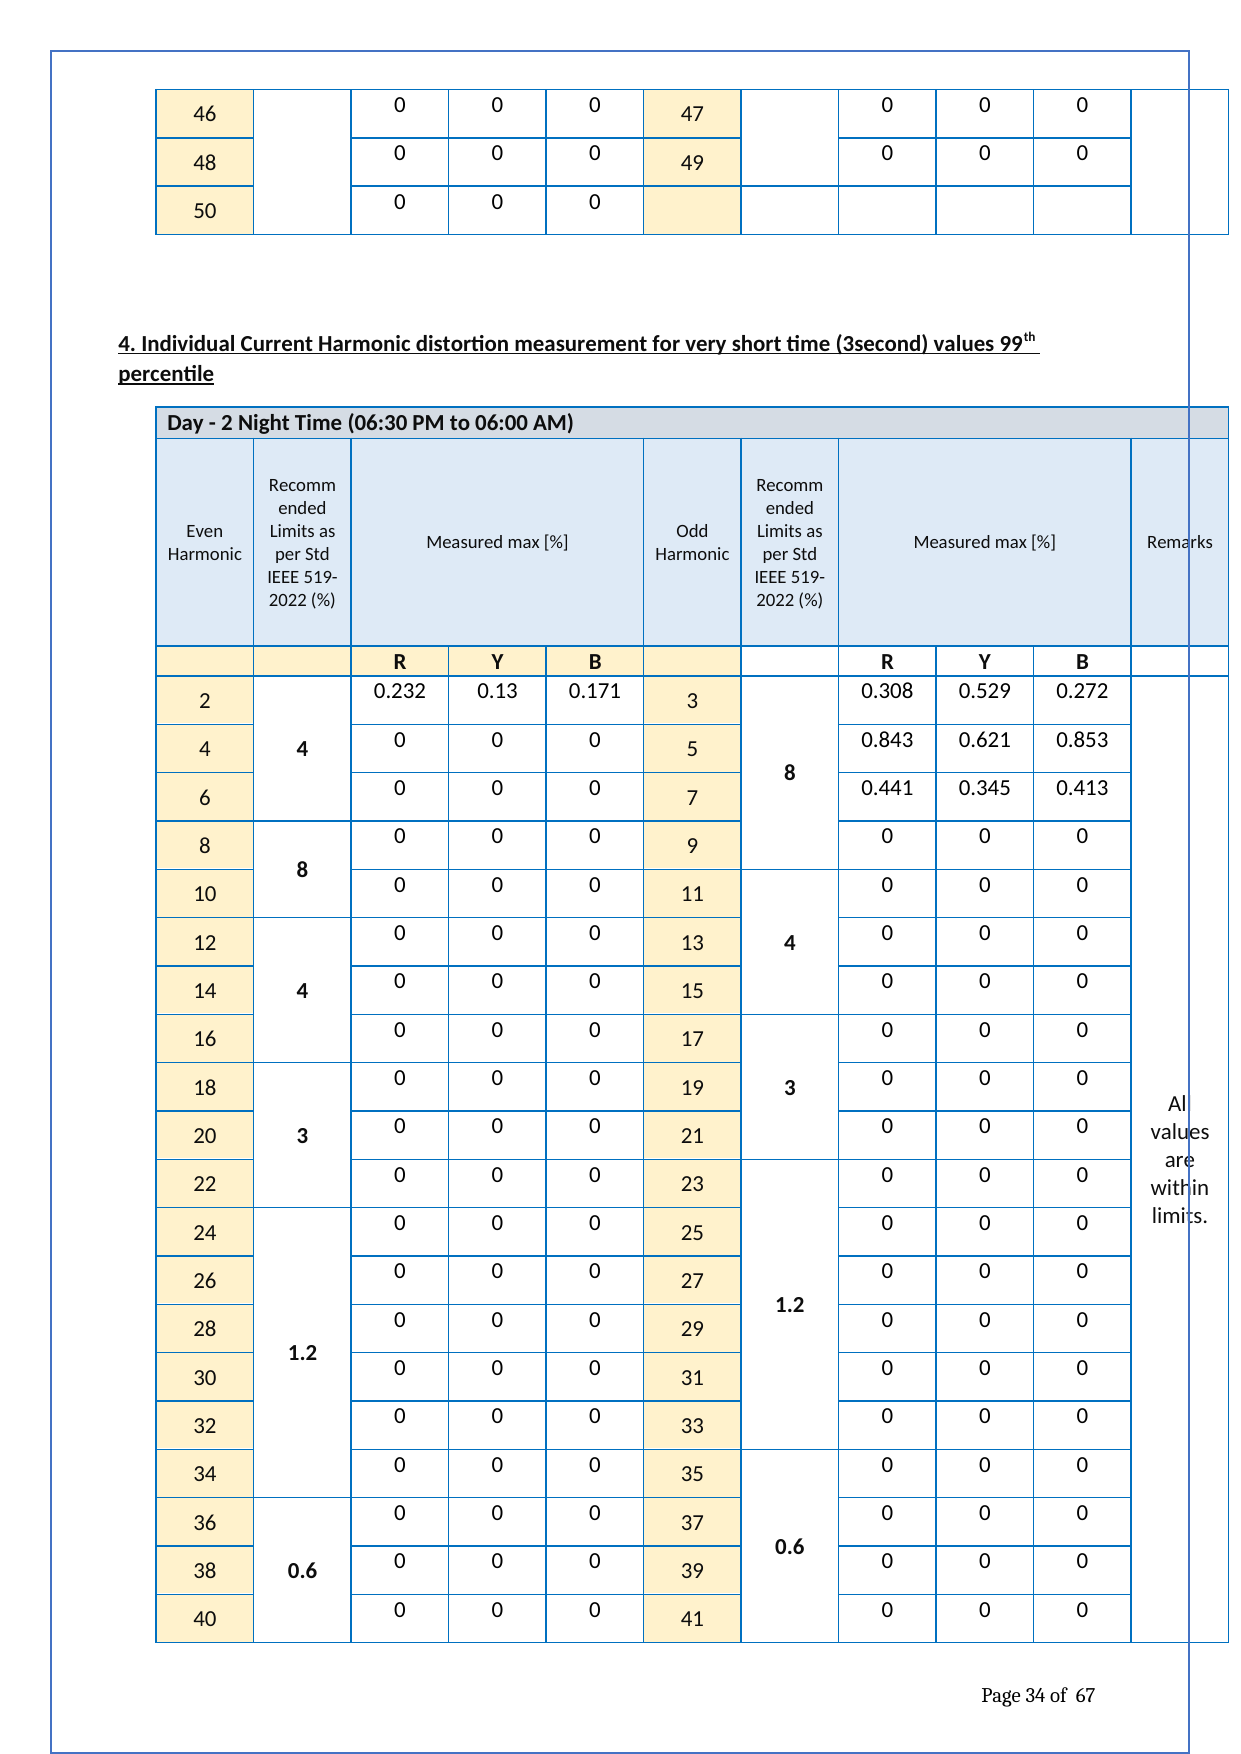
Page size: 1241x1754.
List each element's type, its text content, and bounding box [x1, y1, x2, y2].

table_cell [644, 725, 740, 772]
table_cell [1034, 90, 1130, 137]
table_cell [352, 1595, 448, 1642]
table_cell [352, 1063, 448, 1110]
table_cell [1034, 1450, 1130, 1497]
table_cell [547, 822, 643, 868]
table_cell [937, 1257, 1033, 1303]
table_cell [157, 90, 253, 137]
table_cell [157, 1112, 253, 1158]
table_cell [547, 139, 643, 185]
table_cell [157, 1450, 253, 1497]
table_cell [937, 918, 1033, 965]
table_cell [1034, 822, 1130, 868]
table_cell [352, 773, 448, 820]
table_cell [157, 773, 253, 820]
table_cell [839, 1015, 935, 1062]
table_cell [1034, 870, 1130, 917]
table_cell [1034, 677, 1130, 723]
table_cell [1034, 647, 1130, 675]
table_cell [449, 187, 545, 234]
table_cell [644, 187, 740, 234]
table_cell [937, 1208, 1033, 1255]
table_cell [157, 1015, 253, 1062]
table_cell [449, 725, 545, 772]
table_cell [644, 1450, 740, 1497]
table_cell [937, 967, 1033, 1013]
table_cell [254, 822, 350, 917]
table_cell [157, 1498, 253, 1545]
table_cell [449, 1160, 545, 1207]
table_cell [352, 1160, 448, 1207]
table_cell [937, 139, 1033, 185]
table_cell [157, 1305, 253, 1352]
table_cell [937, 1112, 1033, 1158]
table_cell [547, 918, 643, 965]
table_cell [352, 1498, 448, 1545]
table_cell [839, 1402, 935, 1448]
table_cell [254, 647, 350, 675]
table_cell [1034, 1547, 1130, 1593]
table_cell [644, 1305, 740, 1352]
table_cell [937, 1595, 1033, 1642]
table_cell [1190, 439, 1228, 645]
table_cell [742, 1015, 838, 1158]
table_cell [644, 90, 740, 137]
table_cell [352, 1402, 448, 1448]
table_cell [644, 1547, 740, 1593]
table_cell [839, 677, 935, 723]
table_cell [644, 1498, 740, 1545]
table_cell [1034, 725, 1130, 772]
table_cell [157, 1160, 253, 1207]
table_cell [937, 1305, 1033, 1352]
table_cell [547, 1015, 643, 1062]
text 4. Individual Current Harmonic distortion measurement for very short time (3second) values 99th percentile [118, 329, 1122, 387]
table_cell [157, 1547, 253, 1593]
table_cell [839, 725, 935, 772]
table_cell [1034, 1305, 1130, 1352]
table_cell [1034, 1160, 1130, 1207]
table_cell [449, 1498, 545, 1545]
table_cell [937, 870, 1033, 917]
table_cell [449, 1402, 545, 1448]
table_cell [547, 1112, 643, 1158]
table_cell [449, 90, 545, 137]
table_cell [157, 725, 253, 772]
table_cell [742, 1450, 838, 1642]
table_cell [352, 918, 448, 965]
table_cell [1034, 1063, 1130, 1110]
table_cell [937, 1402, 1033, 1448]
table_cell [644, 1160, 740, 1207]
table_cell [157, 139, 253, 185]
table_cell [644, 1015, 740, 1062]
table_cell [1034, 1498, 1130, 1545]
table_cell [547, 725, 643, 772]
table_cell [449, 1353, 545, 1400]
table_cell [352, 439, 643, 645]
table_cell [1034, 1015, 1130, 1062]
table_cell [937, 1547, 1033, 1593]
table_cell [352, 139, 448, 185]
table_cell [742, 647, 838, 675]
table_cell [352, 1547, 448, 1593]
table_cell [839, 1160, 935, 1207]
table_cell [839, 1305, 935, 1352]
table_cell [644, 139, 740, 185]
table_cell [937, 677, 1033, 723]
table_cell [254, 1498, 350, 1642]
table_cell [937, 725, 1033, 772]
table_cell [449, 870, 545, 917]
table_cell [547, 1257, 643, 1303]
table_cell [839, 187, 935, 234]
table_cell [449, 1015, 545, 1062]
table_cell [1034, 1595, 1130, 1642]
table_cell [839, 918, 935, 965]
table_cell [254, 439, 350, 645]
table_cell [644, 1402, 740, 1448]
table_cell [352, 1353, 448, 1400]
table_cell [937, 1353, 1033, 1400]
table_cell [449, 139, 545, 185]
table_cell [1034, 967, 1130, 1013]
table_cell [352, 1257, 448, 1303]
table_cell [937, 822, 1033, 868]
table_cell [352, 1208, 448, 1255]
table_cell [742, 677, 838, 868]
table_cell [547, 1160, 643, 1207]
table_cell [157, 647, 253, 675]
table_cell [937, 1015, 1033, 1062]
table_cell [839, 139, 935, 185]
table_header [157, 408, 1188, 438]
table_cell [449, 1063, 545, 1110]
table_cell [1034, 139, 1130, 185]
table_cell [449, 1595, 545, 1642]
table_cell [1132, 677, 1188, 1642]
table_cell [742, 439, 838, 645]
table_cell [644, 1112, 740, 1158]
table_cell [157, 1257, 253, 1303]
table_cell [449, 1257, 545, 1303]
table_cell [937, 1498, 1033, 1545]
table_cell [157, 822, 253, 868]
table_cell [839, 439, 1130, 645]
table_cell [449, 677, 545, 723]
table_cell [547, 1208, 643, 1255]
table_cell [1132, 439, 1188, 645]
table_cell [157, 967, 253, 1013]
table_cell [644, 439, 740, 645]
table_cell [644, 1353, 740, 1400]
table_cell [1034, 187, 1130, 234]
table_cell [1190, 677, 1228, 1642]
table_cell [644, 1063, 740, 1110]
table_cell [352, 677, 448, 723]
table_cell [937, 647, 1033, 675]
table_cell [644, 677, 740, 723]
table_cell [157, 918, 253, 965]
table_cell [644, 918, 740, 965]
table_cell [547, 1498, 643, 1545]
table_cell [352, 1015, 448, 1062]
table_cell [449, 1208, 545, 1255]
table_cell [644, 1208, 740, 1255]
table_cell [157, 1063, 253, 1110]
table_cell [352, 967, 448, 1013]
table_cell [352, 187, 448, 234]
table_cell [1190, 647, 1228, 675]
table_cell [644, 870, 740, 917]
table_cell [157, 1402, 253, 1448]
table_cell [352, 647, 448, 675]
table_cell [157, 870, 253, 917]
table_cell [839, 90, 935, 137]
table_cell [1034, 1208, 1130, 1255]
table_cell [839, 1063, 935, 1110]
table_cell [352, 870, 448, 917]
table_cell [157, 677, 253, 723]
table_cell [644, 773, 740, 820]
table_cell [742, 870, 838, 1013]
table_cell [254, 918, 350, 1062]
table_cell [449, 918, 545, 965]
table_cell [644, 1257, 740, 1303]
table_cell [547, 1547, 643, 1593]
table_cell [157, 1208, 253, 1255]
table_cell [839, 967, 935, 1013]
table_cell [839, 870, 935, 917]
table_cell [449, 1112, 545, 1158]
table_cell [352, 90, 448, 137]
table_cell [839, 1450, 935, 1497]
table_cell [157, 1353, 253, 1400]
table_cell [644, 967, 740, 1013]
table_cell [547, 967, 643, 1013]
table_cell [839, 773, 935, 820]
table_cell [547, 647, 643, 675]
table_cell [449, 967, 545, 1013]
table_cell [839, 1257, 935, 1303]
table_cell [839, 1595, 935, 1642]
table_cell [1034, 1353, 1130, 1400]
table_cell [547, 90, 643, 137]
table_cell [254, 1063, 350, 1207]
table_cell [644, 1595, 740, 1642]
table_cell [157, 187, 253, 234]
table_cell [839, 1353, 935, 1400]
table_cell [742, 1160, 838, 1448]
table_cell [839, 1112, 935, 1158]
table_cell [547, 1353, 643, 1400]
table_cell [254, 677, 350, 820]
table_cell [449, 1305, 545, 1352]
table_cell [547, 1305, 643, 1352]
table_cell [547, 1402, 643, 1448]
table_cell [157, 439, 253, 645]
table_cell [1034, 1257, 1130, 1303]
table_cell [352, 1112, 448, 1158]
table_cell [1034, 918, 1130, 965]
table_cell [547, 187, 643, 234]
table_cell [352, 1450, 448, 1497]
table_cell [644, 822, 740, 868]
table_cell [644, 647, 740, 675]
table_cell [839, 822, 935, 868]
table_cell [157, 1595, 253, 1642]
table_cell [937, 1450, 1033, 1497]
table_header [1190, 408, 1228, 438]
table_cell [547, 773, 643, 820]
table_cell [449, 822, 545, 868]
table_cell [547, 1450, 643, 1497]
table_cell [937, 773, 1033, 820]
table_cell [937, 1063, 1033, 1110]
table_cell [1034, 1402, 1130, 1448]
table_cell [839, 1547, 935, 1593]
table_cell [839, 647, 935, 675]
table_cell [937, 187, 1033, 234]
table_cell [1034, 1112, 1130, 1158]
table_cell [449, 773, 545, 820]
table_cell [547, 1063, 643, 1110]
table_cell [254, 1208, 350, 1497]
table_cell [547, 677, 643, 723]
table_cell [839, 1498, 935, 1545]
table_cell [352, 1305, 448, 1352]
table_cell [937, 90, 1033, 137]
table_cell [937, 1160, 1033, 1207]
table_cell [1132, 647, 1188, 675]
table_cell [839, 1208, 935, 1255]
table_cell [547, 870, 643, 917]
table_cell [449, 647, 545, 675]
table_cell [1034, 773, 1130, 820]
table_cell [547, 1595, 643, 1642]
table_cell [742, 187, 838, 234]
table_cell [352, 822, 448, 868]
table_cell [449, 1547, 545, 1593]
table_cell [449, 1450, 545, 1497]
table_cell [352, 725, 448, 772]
